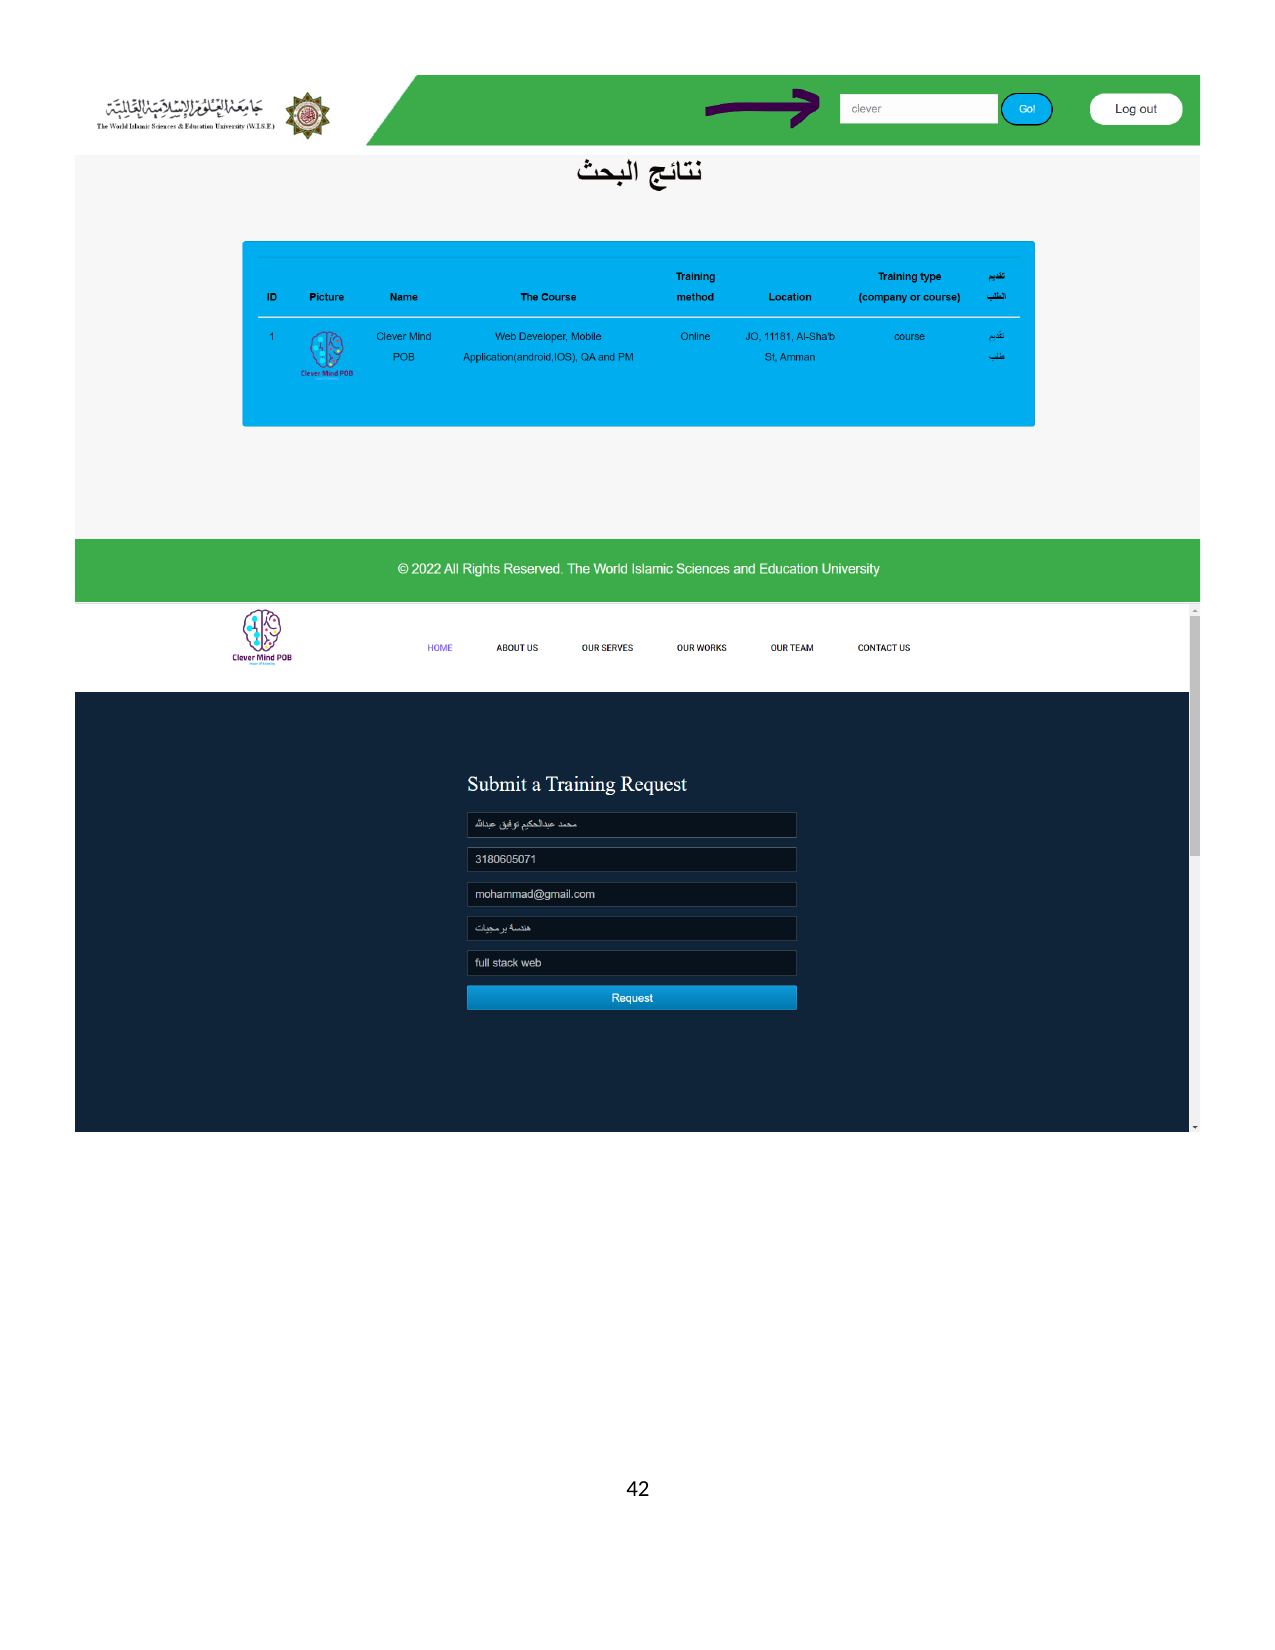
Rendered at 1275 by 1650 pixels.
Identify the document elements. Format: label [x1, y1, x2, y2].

picture [75, 603, 1200, 1132]
picture [75, 75, 1200, 602]
